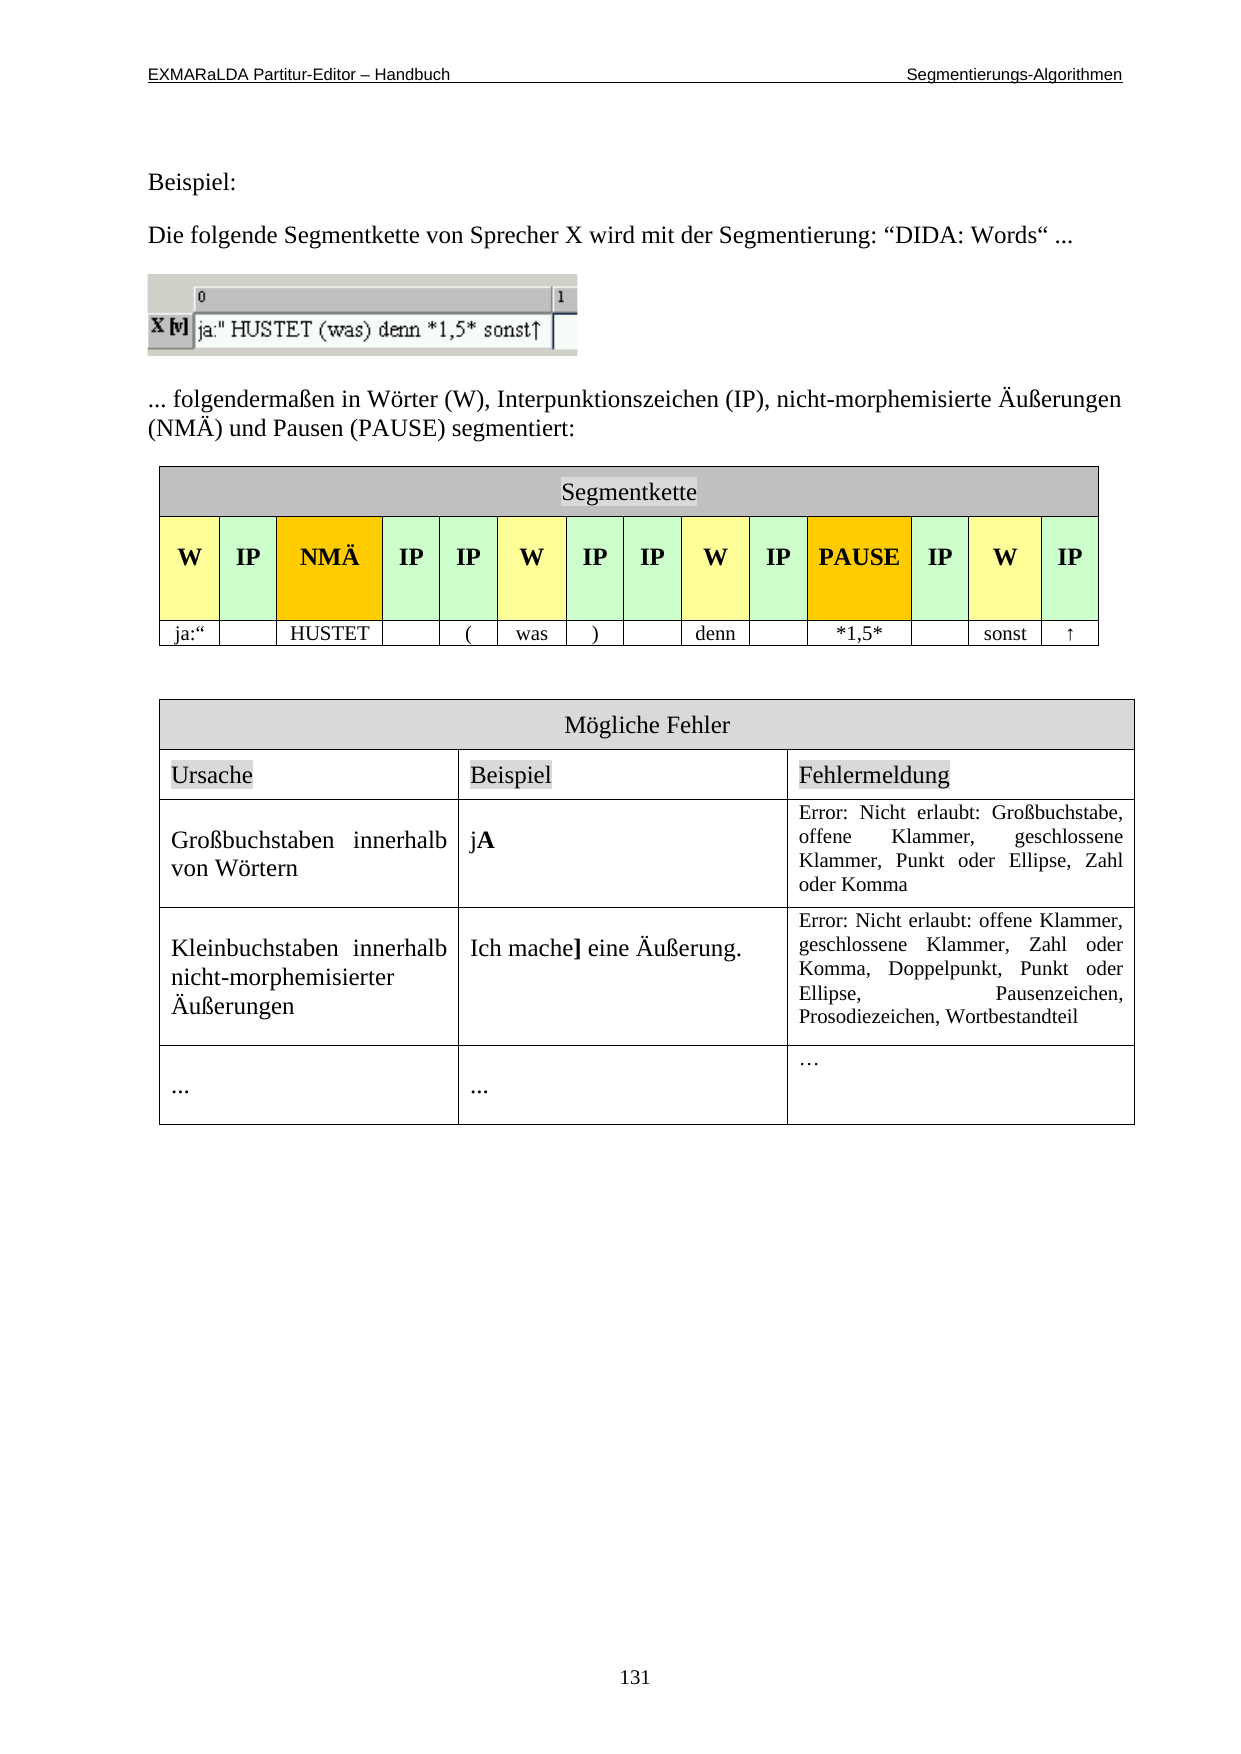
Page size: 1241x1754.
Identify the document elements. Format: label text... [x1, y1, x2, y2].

table_cell … [788, 1046, 1134, 1124]
table_cell ( [440, 621, 497, 645]
table_cell ja:“ [160, 621, 219, 645]
table_cell was [498, 621, 566, 645]
text Die folgende Segmentkette von Sprecher X wird mit der Segmentierung: “DIDA: Words“ ... [148, 221, 1122, 249]
table_cell Error: Nicht erlaubt: Großbuchstabe, offene Klammer, geschlossene Klammer, Punkt oder Ellipse, Zahl oder Komma [788, 800, 1134, 907]
table_cell Ursache [160, 750, 458, 799]
table_cell [383, 621, 439, 645]
table_cell Beispiel [459, 750, 787, 799]
text Beispiel: [148, 167, 1122, 196]
table_cell Kleinbuchstaben innerhalb nicht-morphemisierter Äußerungen [160, 908, 458, 1044]
table_cell NMÄ [277, 517, 382, 620]
table_cell W [498, 517, 566, 620]
table_cell [750, 621, 807, 645]
table_cell [912, 621, 968, 645]
table_cell W [160, 517, 219, 620]
table_cell jA [459, 800, 787, 907]
table_cell IP [567, 517, 623, 620]
table_cell W [682, 517, 749, 620]
table_cell Error: Nicht erlaubt: offene Klammer, geschlossene Klammer, Zahl oder Komma, Doppelpunkt, Punkt oder Ellipse, Pausenzeichen, Prosodiezeichen, Wortbestandteil [788, 908, 1134, 1044]
picture [147, 274, 578, 356]
table_cell IP [220, 517, 276, 620]
table_cell Ich mache] eine Äußerung. [459, 908, 787, 1044]
table_cell IP [1042, 517, 1098, 620]
table_cell ) [567, 621, 623, 645]
table_cell ... [459, 1046, 787, 1124]
table_cell W [969, 517, 1041, 620]
table_cell ↑ [1042, 621, 1098, 645]
table_cell sonst [969, 621, 1041, 645]
table_cell [220, 621, 276, 645]
table_cell IP [440, 517, 497, 620]
table_cell Fehlermeldung [788, 750, 1134, 799]
table_cell IP [750, 517, 807, 620]
text ... folgendermaßen in Wörter (W), Interpunktionszeichen (IP), nicht-morphemisierte Äußerungen (NMÄ) und Pausen (PAUSE) segmentiert: [148, 384, 1122, 442]
table_cell ... [160, 1046, 458, 1124]
table_cell IP [912, 517, 968, 620]
table_cell IP [383, 517, 439, 620]
table_header Segmentkette [160, 467, 1098, 516]
table_cell Großbuchstaben innerhalb von Wörtern [160, 800, 458, 907]
table_header Mögliche Fehler [160, 700, 1134, 749]
table_cell denn [682, 621, 749, 645]
table_cell *1,5* [808, 621, 911, 645]
table_cell PAUSE [808, 517, 911, 620]
table_cell IP [624, 517, 681, 620]
table_cell HUSTET [277, 621, 382, 645]
table_cell [624, 621, 681, 645]
